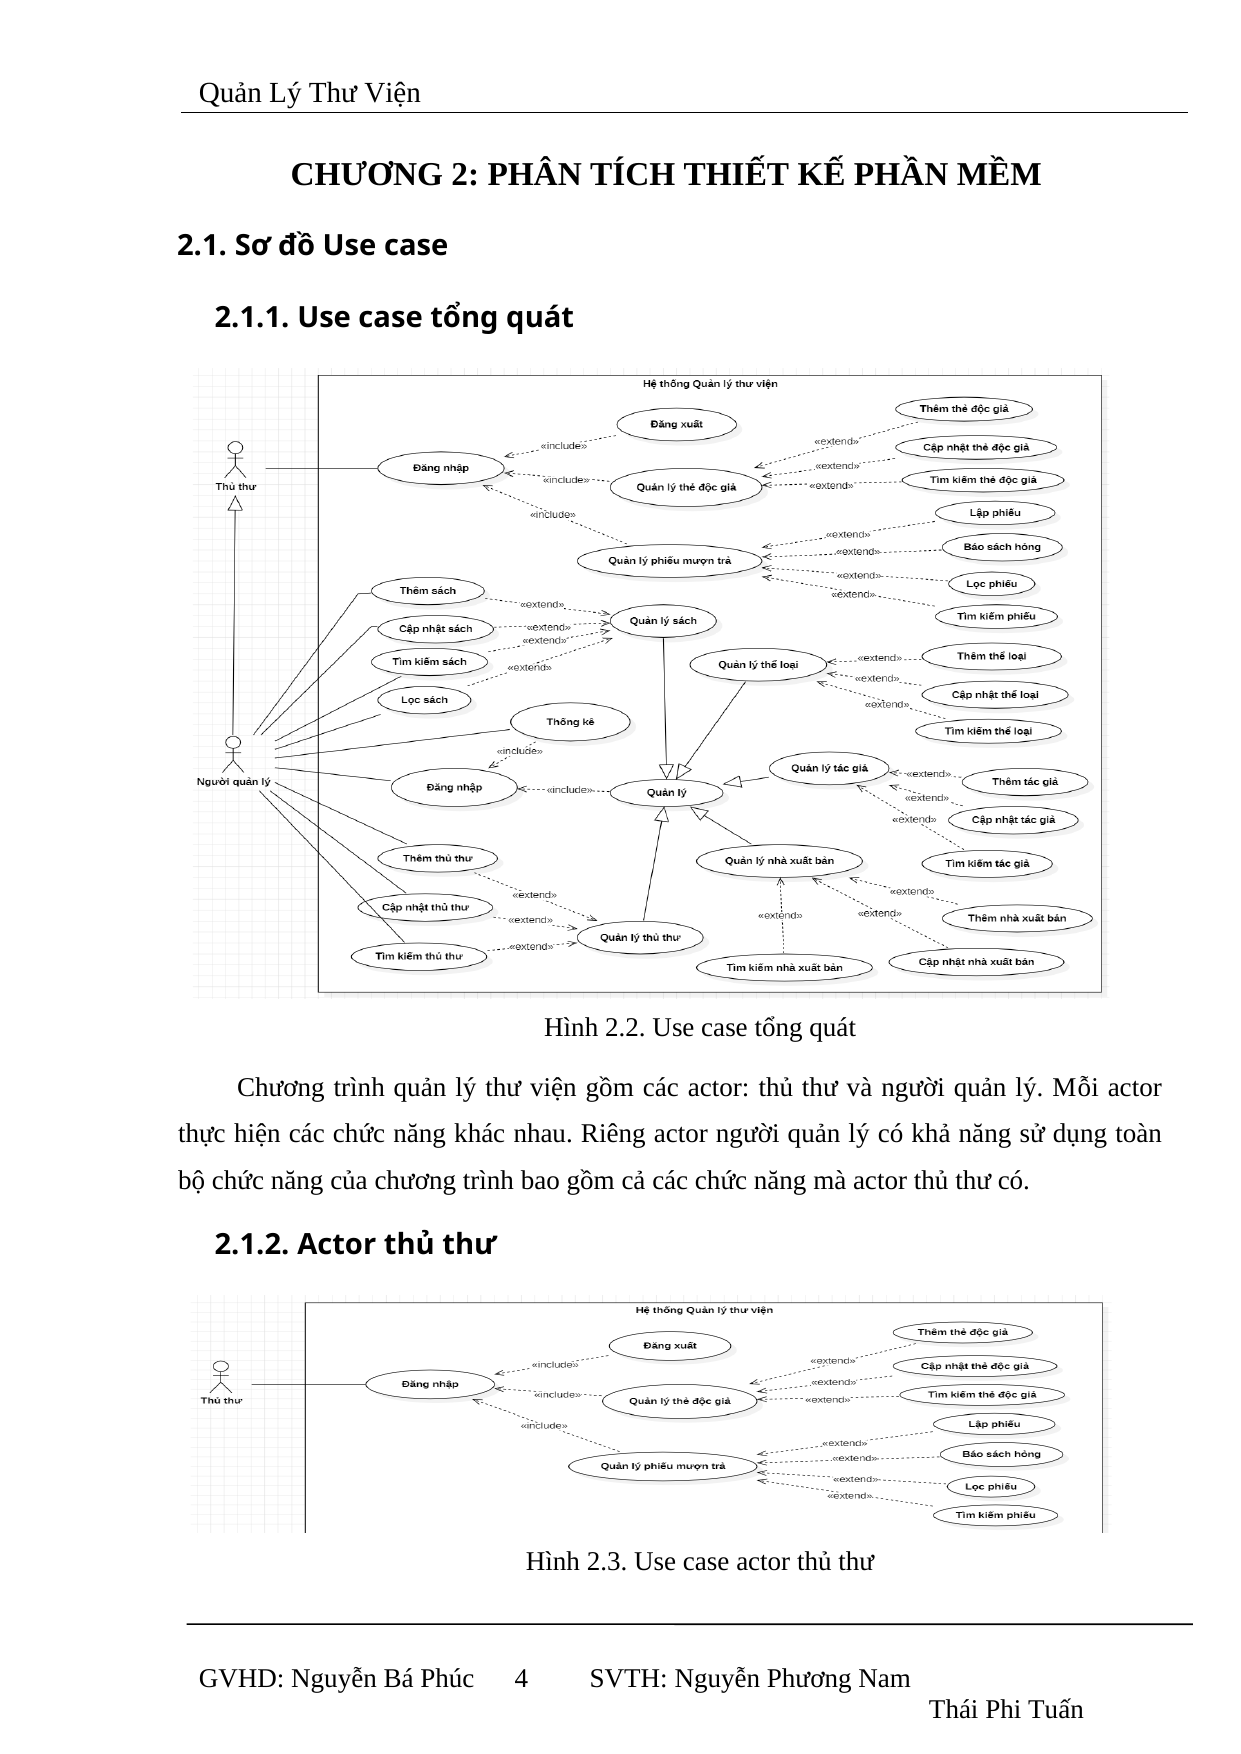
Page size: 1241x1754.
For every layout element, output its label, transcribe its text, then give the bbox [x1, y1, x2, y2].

text Chương trình quản lý thư viện gồm các actor: thủ thư và người quản lý. Mỗi actor thực hiện các chức năng khác nhau. Riêng actor người quản lý có khả năng sử dụng toàn bộ chức năng của chương trình bao gồm cả các chức năng mà actor thủ thư có. [178, 1071, 1163, 1195]
subtitle Actor thủ thư [214, 1223, 1163, 1263]
subtitle Sơ đồ Use case [177, 224, 1163, 264]
picture [192, 368, 1110, 999]
subtitle PHÂN TÍCH THIẾT KẾ PHẦN MỀM [169, 154, 1163, 192]
subtitle Use case tổng quát [214, 296, 1163, 336]
picture [190, 1295, 1112, 1533]
